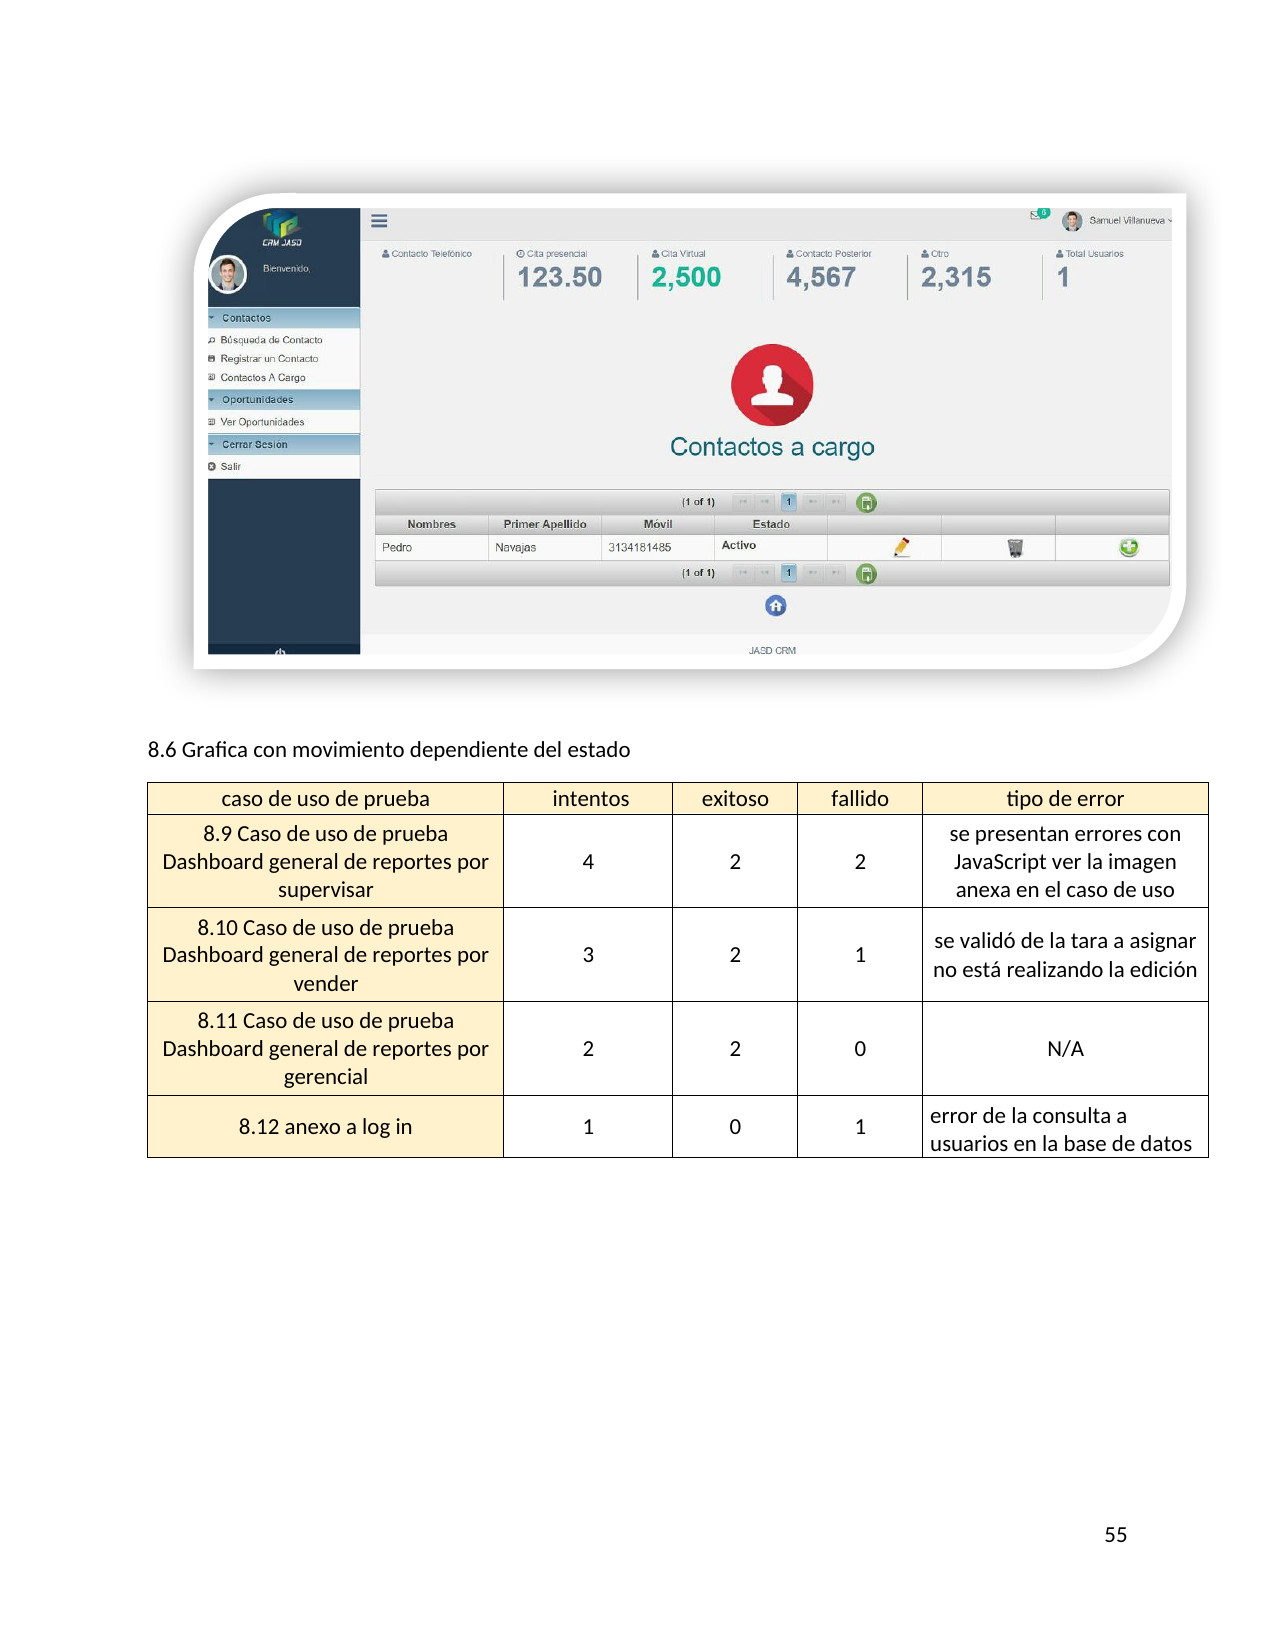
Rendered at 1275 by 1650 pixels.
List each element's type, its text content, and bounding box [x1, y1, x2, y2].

table_cell 8.9 Caso de uso de prueba Dashboard general de reportes por supervisar [148, 815, 503, 907]
table_cell 2 [673, 908, 797, 1001]
table_cell error de la consulta a usuarios en la base de datos [923, 1096, 1208, 1157]
table_header caso de uso de prueba [148, 783, 503, 813]
table_cell 1 [504, 1096, 672, 1157]
table_cell 8.10 Caso de uso de prueba Dashboard general de reportes por vender [148, 908, 503, 1001]
table_cell 2 [673, 815, 797, 907]
table_header tipo de error [923, 783, 1208, 813]
table_cell 2 [673, 1002, 797, 1095]
table_cell 2 [798, 815, 922, 907]
table_cell se validó de la tara a asignar no está realizando la edición [923, 908, 1208, 1001]
table_cell 8.12 anexo a log in [148, 1096, 503, 1157]
table_cell 8.11 Caso de uso de prueba Dashboard general de reportes por gerencial [148, 1002, 503, 1095]
table_cell 1 [798, 1096, 922, 1157]
table_header exitoso [673, 783, 797, 813]
table_header fallido [798, 783, 922, 813]
table_cell 0 [798, 1002, 922, 1095]
table_cell 2 [504, 1002, 672, 1095]
table_cell 0 [673, 1096, 797, 1157]
picture [209, 209, 1171, 654]
table_header intentos [504, 783, 672, 813]
table_cell N/A [923, 1002, 1208, 1095]
table_cell 3 [504, 908, 672, 1001]
table_cell se presentan errores con JavaScript ver la imagen anexa en el caso de uso [923, 815, 1208, 907]
table_cell 4 [504, 815, 672, 907]
text 8.6 Grafica con movimiento dependiente del estado [148, 735, 1127, 763]
table_cell 1 [798, 908, 922, 1001]
